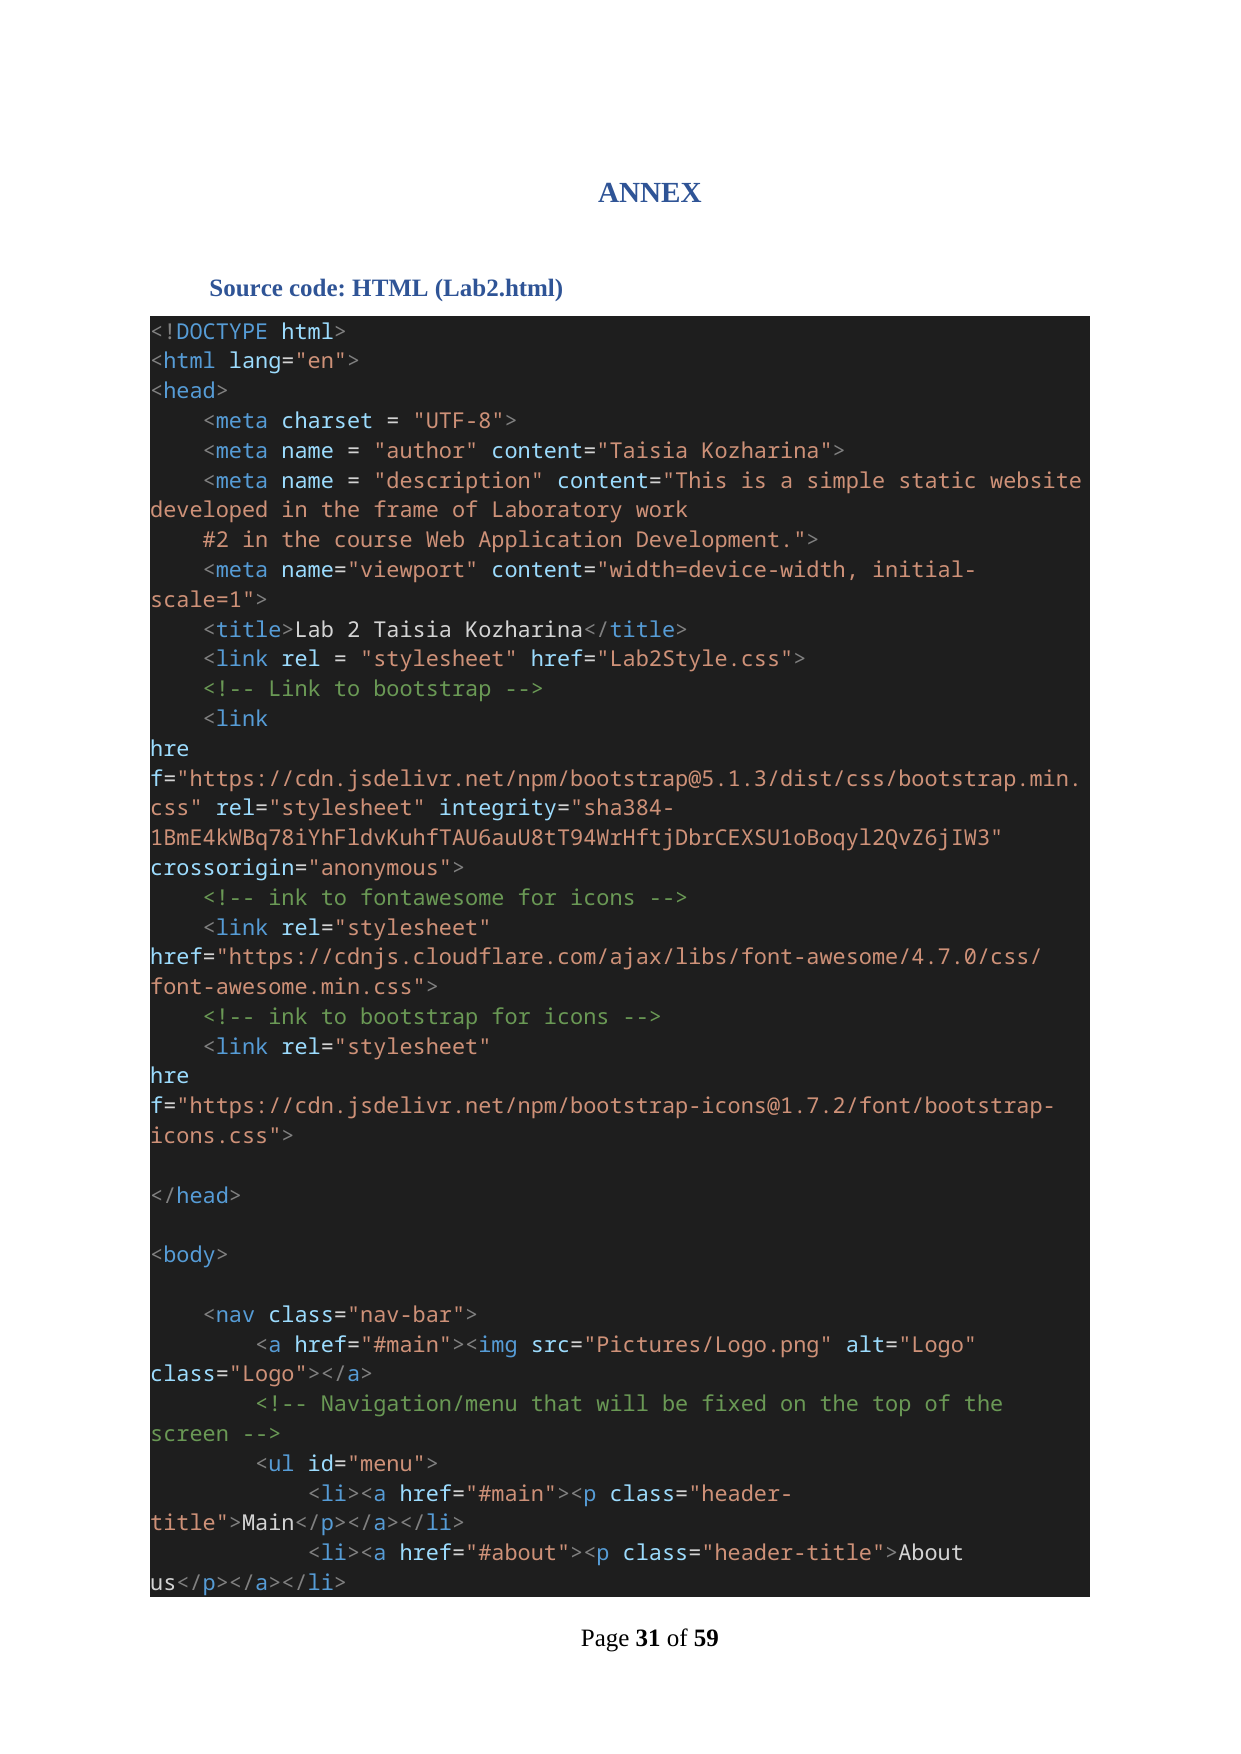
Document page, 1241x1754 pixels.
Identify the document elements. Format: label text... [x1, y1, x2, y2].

text <head> [150, 375, 1090, 405]
text <meta name="viewport" content="width=device-width, initial-scale=1"> [150, 554, 1090, 614]
text <nav class="nav-bar"> [150, 1299, 1090, 1329]
text <meta name = "description" content="This is a simple static website developed in the frame of Laboratory work [150, 465, 1090, 524]
text <!-- ink to bootstrap for icons --> [150, 1001, 1090, 1031]
text <link href="https://cdn.jsdelivr.net/npm/bootstrap@5.1.3/dist/css/bootstrap.min.css" rel="stylesheet" integrity="sha384-1BmE4kWBq78iYhFldvKuhfTAU6auU8tT94WrHftjDbrCEXSU1oBoqyl2QvZ6jIW3" crossorigin="anonymous"> [150, 703, 1090, 882]
text </head> [150, 1180, 1090, 1209]
text <html lang="en"> [150, 346, 1090, 375]
text <!-- Navigation/menu that will be fixed on the top of the screen --> [150, 1388, 1090, 1448]
text <!DOCTYPE html> [150, 316, 1090, 346]
text <meta name = "author" content="Taisia Kozharina"> [150, 435, 1090, 465]
text <!-- Link to bootstrap --> [150, 673, 1090, 703]
text <link rel="stylesheet" href="https://cdnjs.cloudflare.com/ajax/libs/font-awesome/4.7.0/css/font-awesome.min.css"> [150, 912, 1090, 1001]
text <link rel="stylesheet" href="https://cdn.jsdelivr.net/npm/bootstrap-icons@1.7.2/font/bootstrap-icons.css"> [150, 1031, 1090, 1150]
text <li><a href="#main"><p class="header-title">Main</p></a></li> [150, 1478, 1090, 1537]
text #2 in the course Web Application Development."> [150, 524, 1090, 554]
text <body> [150, 1239, 1090, 1269]
text <title>Lab 2 Taisia Kozharina</title> [150, 614, 1090, 643]
text <meta charset = "UTF-8"> [150, 405, 1090, 435]
subtitle ANNEX [150, 175, 1090, 208]
text <link rel = "stylesheet" href="Lab2Style.css"> [150, 643, 1090, 673]
subtitle Source code: HTML (Lab2.html) [150, 273, 1090, 301]
text <ul id="menu"> [150, 1448, 1090, 1478]
text <a href="#main"><img src="Pictures/Logo.png" alt="Logo" class="Logo"></a> [150, 1329, 1090, 1388]
text <!-- ink to fontawesome for icons --> [150, 882, 1090, 912]
text <li><a href="#about"><p class="header-title">About us</p></a></li> [150, 1537, 1090, 1597]
